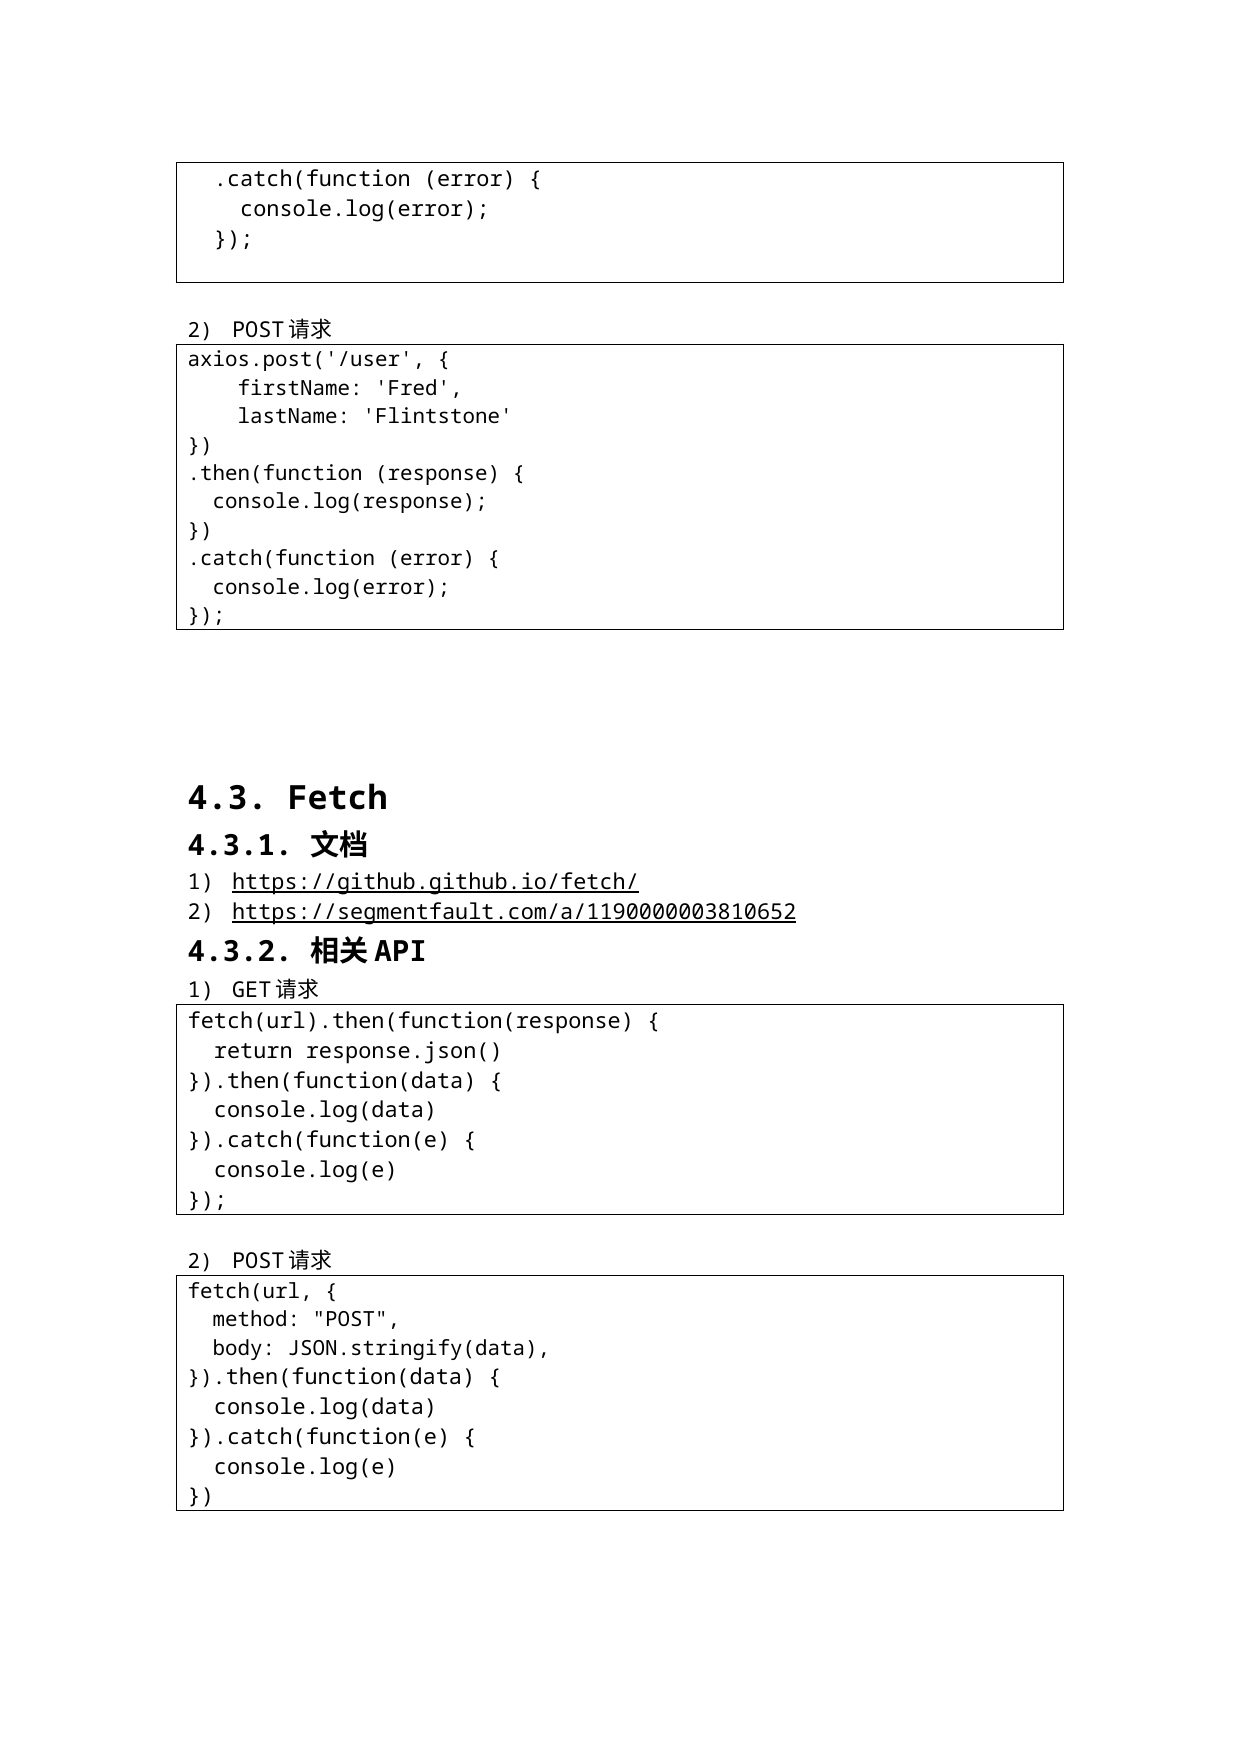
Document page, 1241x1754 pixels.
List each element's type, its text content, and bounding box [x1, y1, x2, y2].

subtitle 4.3. Fetch [187, 774, 1053, 819]
list GET请求 [187, 972, 1053, 1004]
list POST请求 [187, 312, 1053, 343]
list POST请求 [187, 1243, 1053, 1275]
subtitle 4.3.2. 相关API [187, 928, 1053, 970]
table_header fetch(url, { method: "POST", body: JSON.stringify(data), }).then(function(data) { console.log(data) }).catch(function(e) { console.log(e) }) [177, 1276, 1063, 1510]
table_header fetch(url).then(function(response) { return response.json() }).then(function(data) { console.log(data) }).catch(function(e) { console.log(e) }); [177, 1005, 1063, 1214]
list https://segmentfault.com/a/1190000003810652 [187, 896, 1053, 926]
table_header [177, 163, 1063, 282]
table_header axios.post('/user', { firstName: 'Fred', lastName: 'Flintstone' }) .then(function (response) { console.log(response); }) .catch(function (error) { console.log(error); }); [177, 345, 1063, 629]
subtitle 4.3.1. 文档 [187, 822, 1053, 864]
list https://github.github.io/fetch/ [187, 866, 1053, 896]
